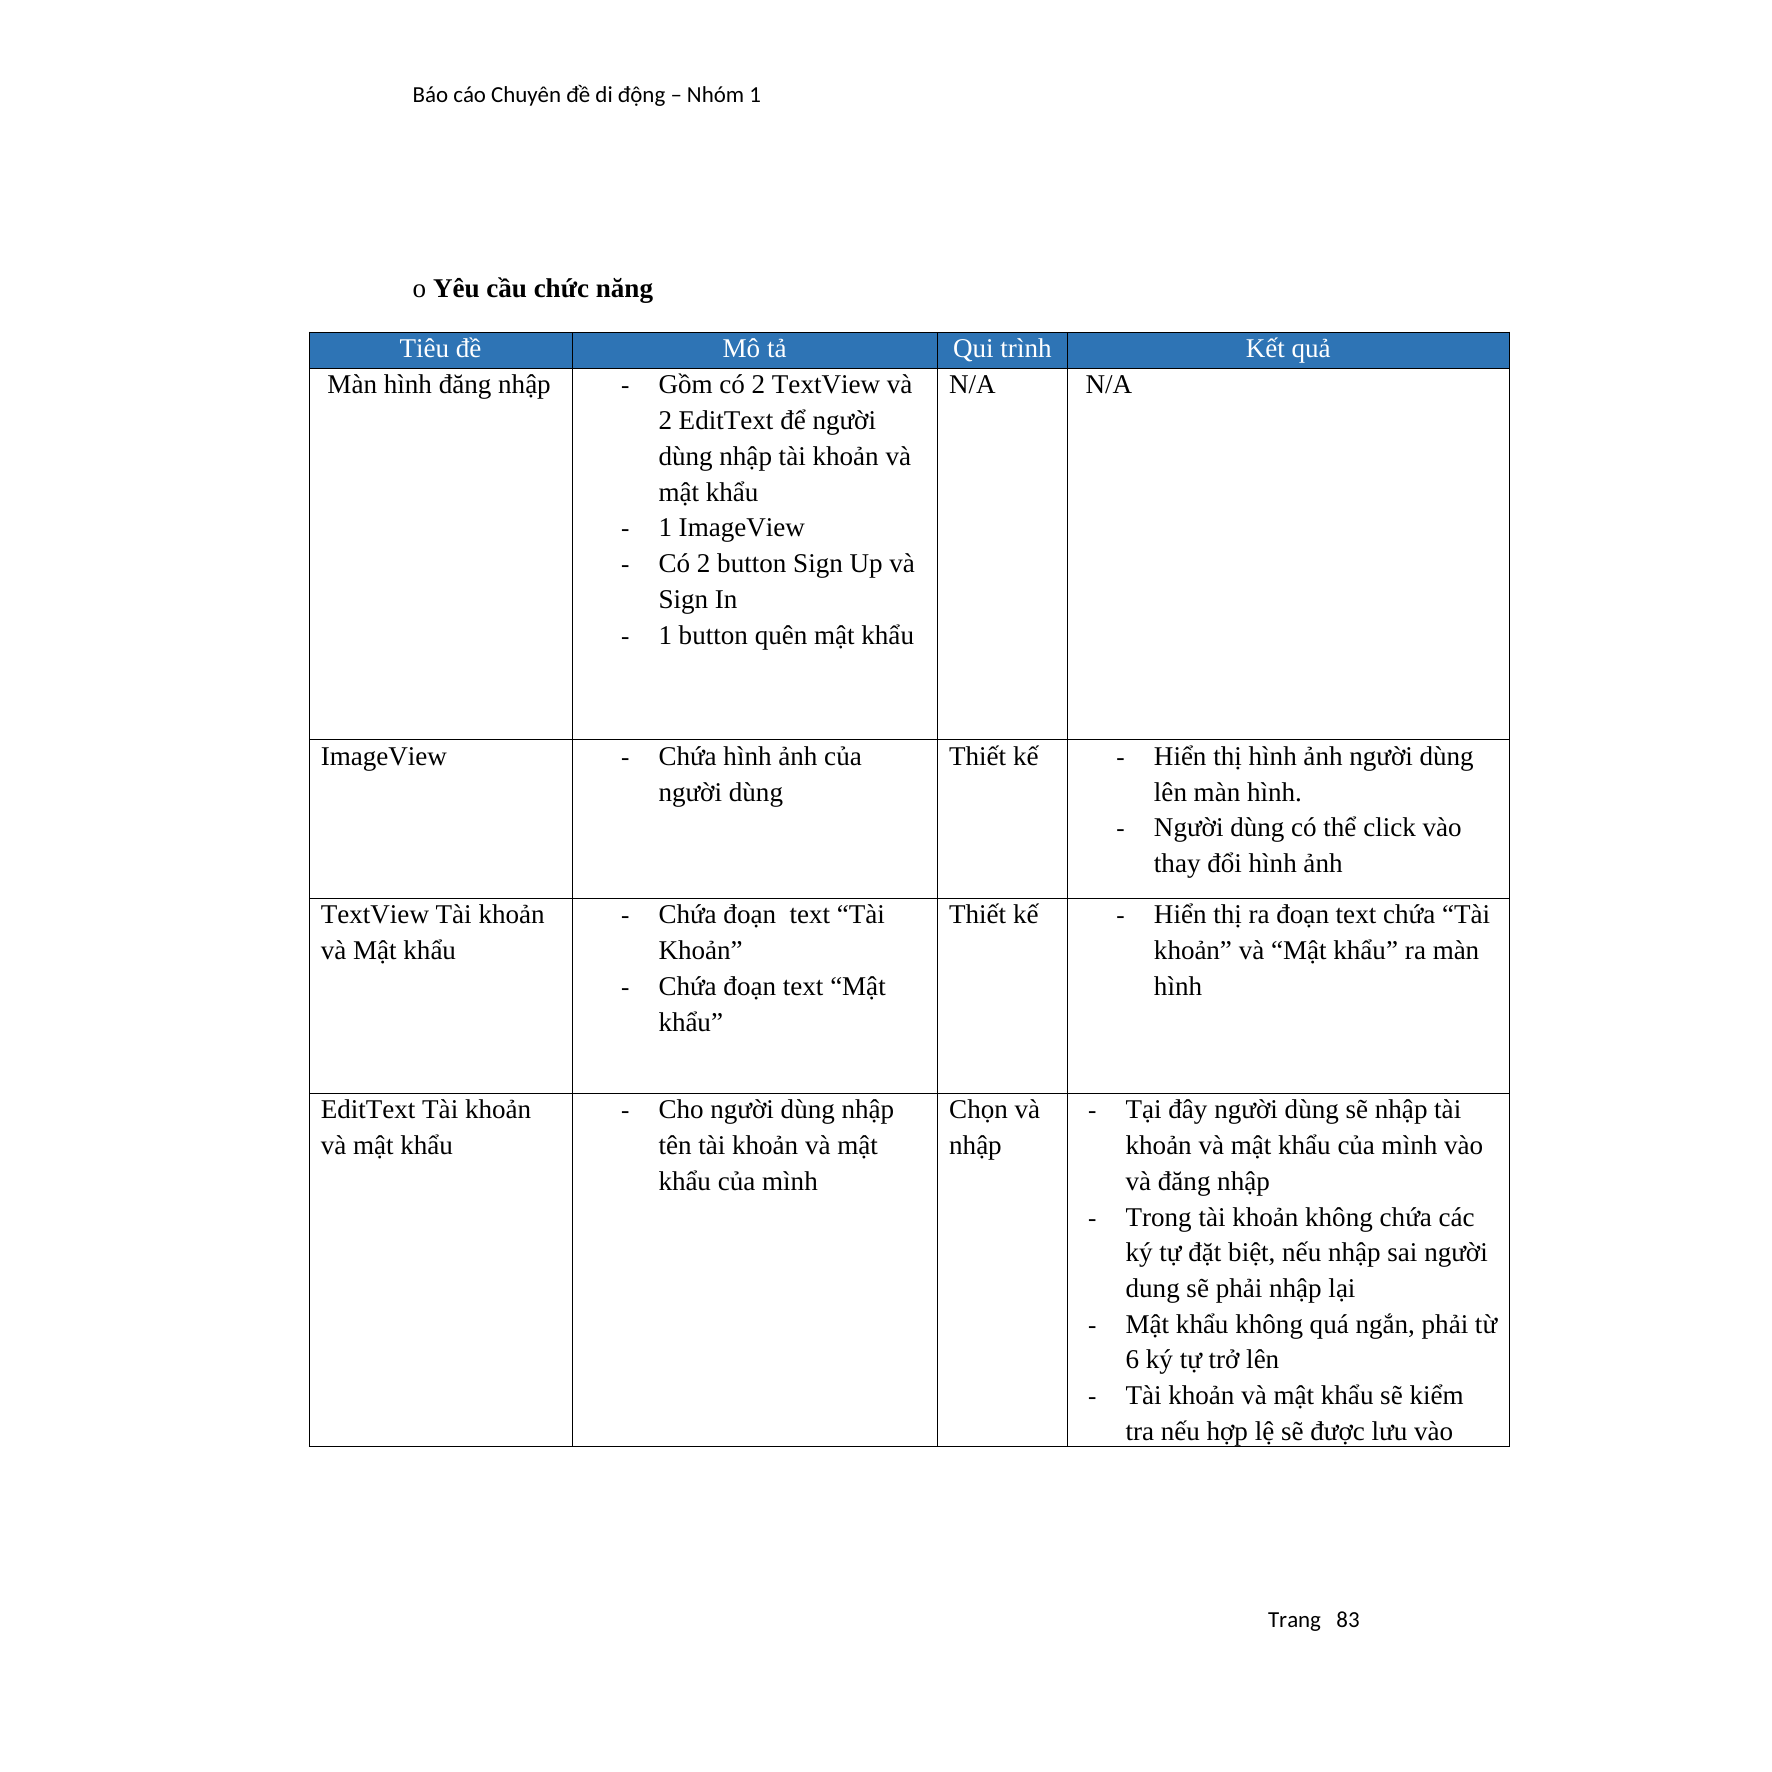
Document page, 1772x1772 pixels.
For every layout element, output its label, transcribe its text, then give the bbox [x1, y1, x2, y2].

table_cell TextView Tài khoản và Mật khẩu [310, 899, 572, 1092]
table_header Mô tả [573, 333, 937, 368]
table_cell Chứa đoạn text “Tài Khoản” Chứa đoạn text “Mật khẩu” [573, 899, 937, 1092]
table_cell Chứa hình ảnh của người dùng [573, 740, 937, 897]
table_cell Thiết kế [938, 899, 1067, 1092]
table_cell Màn hình đăng nhập [310, 369, 572, 739]
table_cell ImageView [310, 740, 572, 897]
table_cell Thiết kế [938, 740, 1067, 897]
table_cell N/A [1068, 369, 1509, 739]
table_header Qui trình [938, 333, 1067, 368]
table_header Tiêu đề [310, 333, 572, 368]
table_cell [1068, 1094, 1509, 1446]
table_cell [310, 1094, 572, 1446]
text o Yêu cầu chức năng [412, 272, 1361, 303]
table_cell Gồm có 2 TextView và 2 EditText để người dùng nhập tài khoản và mật khẩu 1 ImageView Có 2 button Sign Up và Sign In 1 button quên mật khẩu [573, 369, 937, 739]
table_cell Hiển thị hình ảnh người dùng lên màn hình. Người dùng có thể click vào thay đổi hình ảnh [1068, 740, 1509, 897]
table_header Kết quả [1068, 333, 1509, 368]
table_cell N/A [938, 369, 1067, 739]
table_cell Chọn và nhập [938, 1094, 1067, 1446]
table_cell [573, 1094, 937, 1446]
table_cell Hiển thị ra đoạn text chứa “Tài khoản” và “Mật khẩu” ra màn hình [1068, 899, 1509, 1092]
